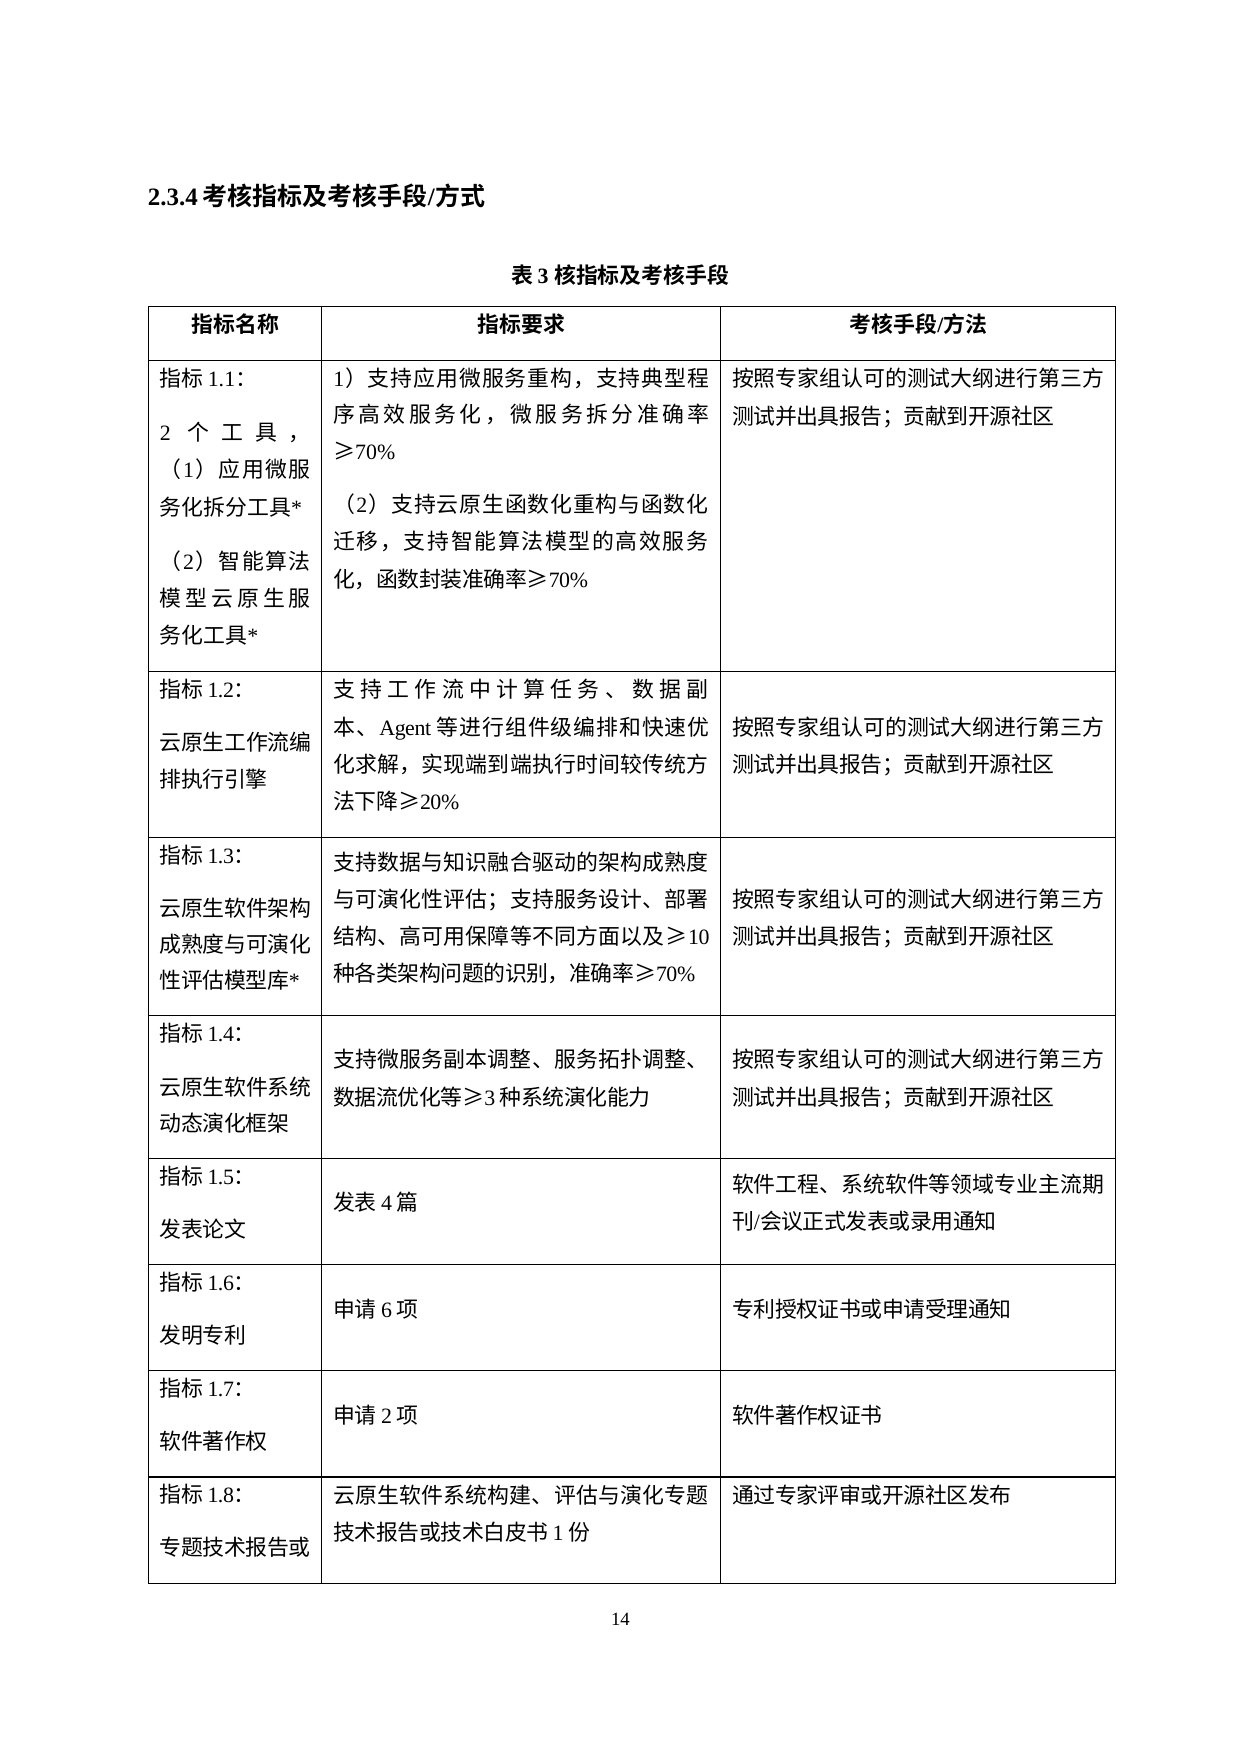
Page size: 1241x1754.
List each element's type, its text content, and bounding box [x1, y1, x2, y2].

table_cell 1）支持应用微服务重构，支持典型程序高效服务化，微服务拆分准确率≥70% （2）支持云原生函数化重构与函数化迁移，支持智能算法模型的高效服务化，函数封装准确率≥70% [322, 361, 720, 671]
table_header 考核手段/方法 [721, 307, 1115, 360]
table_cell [322, 1478, 720, 1582]
table_cell 指标1.6： 发明专利 [149, 1265, 321, 1370]
table_cell 专利授权证书或申请受理通知 [721, 1265, 1115, 1370]
table_cell 软件工程、系统软件等领域专业主流期刊/会议正式发表或录用通知 [721, 1159, 1115, 1264]
table_cell 指标1.3： 云原生软件架构成熟度与可演化性评估模型库* [149, 838, 321, 1015]
table_cell 支持数据与知识融合驱动的架构成熟度与可演化性评估；支持服务设计、部署结构、高可用保障等不同方面以及≥10 种各类架构问题的识别，准确率≥70% [322, 838, 720, 1015]
text 表3 核指标及考核手段 [148, 258, 1092, 290]
table_cell 指标1.2： 云原生工作流编排执行引擎 [149, 672, 321, 837]
table_cell 申请2项 [322, 1371, 720, 1476]
subtitle 2.3.4考核指标及考核手段/方式 [148, 162, 1092, 227]
table_header 指标要求 [322, 307, 720, 360]
table_cell 软件著作权证书 [721, 1371, 1115, 1476]
table_cell 发表4篇 [322, 1159, 720, 1264]
table_cell 按照专家组认可的测试大纲进行第三方测试并出具报告；贡献到开源社区 [721, 1016, 1115, 1158]
table_header 指标名称 [149, 307, 321, 360]
table_cell 按照专家组认可的测试大纲进行第三方测试并出具报告；贡献到开源社区 [721, 361, 1115, 671]
table_cell 申请6项 [322, 1265, 720, 1370]
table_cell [149, 1478, 321, 1582]
table_cell 指标1.4： 云原生软件系统动态演化框架 [149, 1016, 321, 1158]
table_cell 支持工作流中计算任务、数据副本、Agent等进行组件级编排和快速优化求解，实现端到端执行时间较传统方法下降≥20% [322, 672, 720, 837]
table_cell 指标1.1： 2个工具，（1）应用微服务化拆分工具* （2）智能算法模型云原生服务化工具* [149, 361, 321, 671]
table_cell 指标1.5： 发表论文 [149, 1159, 321, 1264]
table_cell 指标1.7： 软件著作权 [149, 1371, 321, 1476]
table_cell 按照专家组认可的测试大纲进行第三方测试并出具报告；贡献到开源社区 [721, 672, 1115, 837]
table_cell 通过专家评审或开源社区发布 [721, 1478, 1115, 1582]
table_cell 按照专家组认可的测试大纲进行第三方测试并出具报告；贡献到开源社区 [721, 838, 1115, 1015]
table_cell 支持微服务副本调整、服务拓扑调整、数据流优化等≥3种系统演化能力 [322, 1016, 720, 1158]
